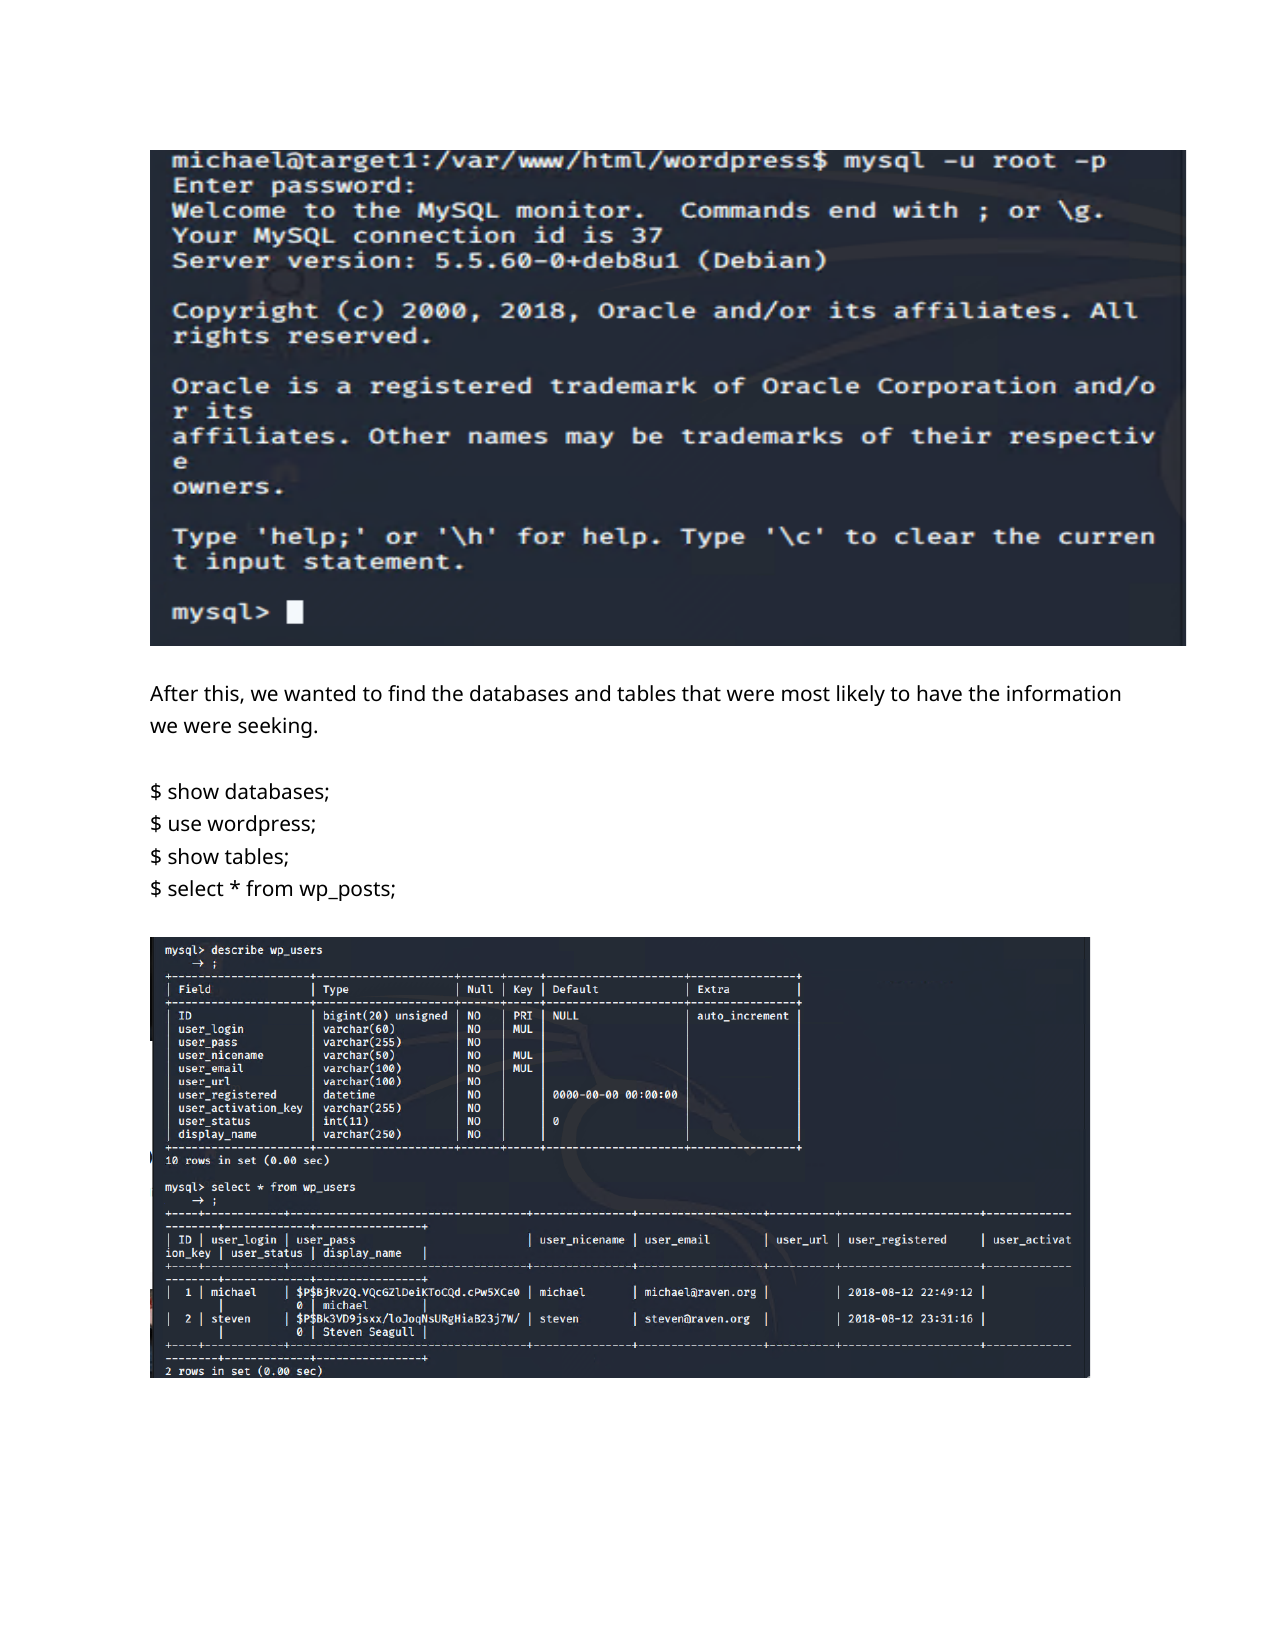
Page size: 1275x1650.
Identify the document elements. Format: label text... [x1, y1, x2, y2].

text After this, we wanted to find the databases and tables that were most likely to have the information we were seeking. [150, 679, 1125, 740]
text $ use wordpress; [150, 809, 1125, 838]
text $ select * from wp_posts; [150, 874, 1125, 903]
picture [150, 150, 1187, 646]
picture [150, 937, 1091, 1378]
text $ show tables; [150, 842, 1125, 870]
text $ show databases; [150, 777, 1125, 805]
